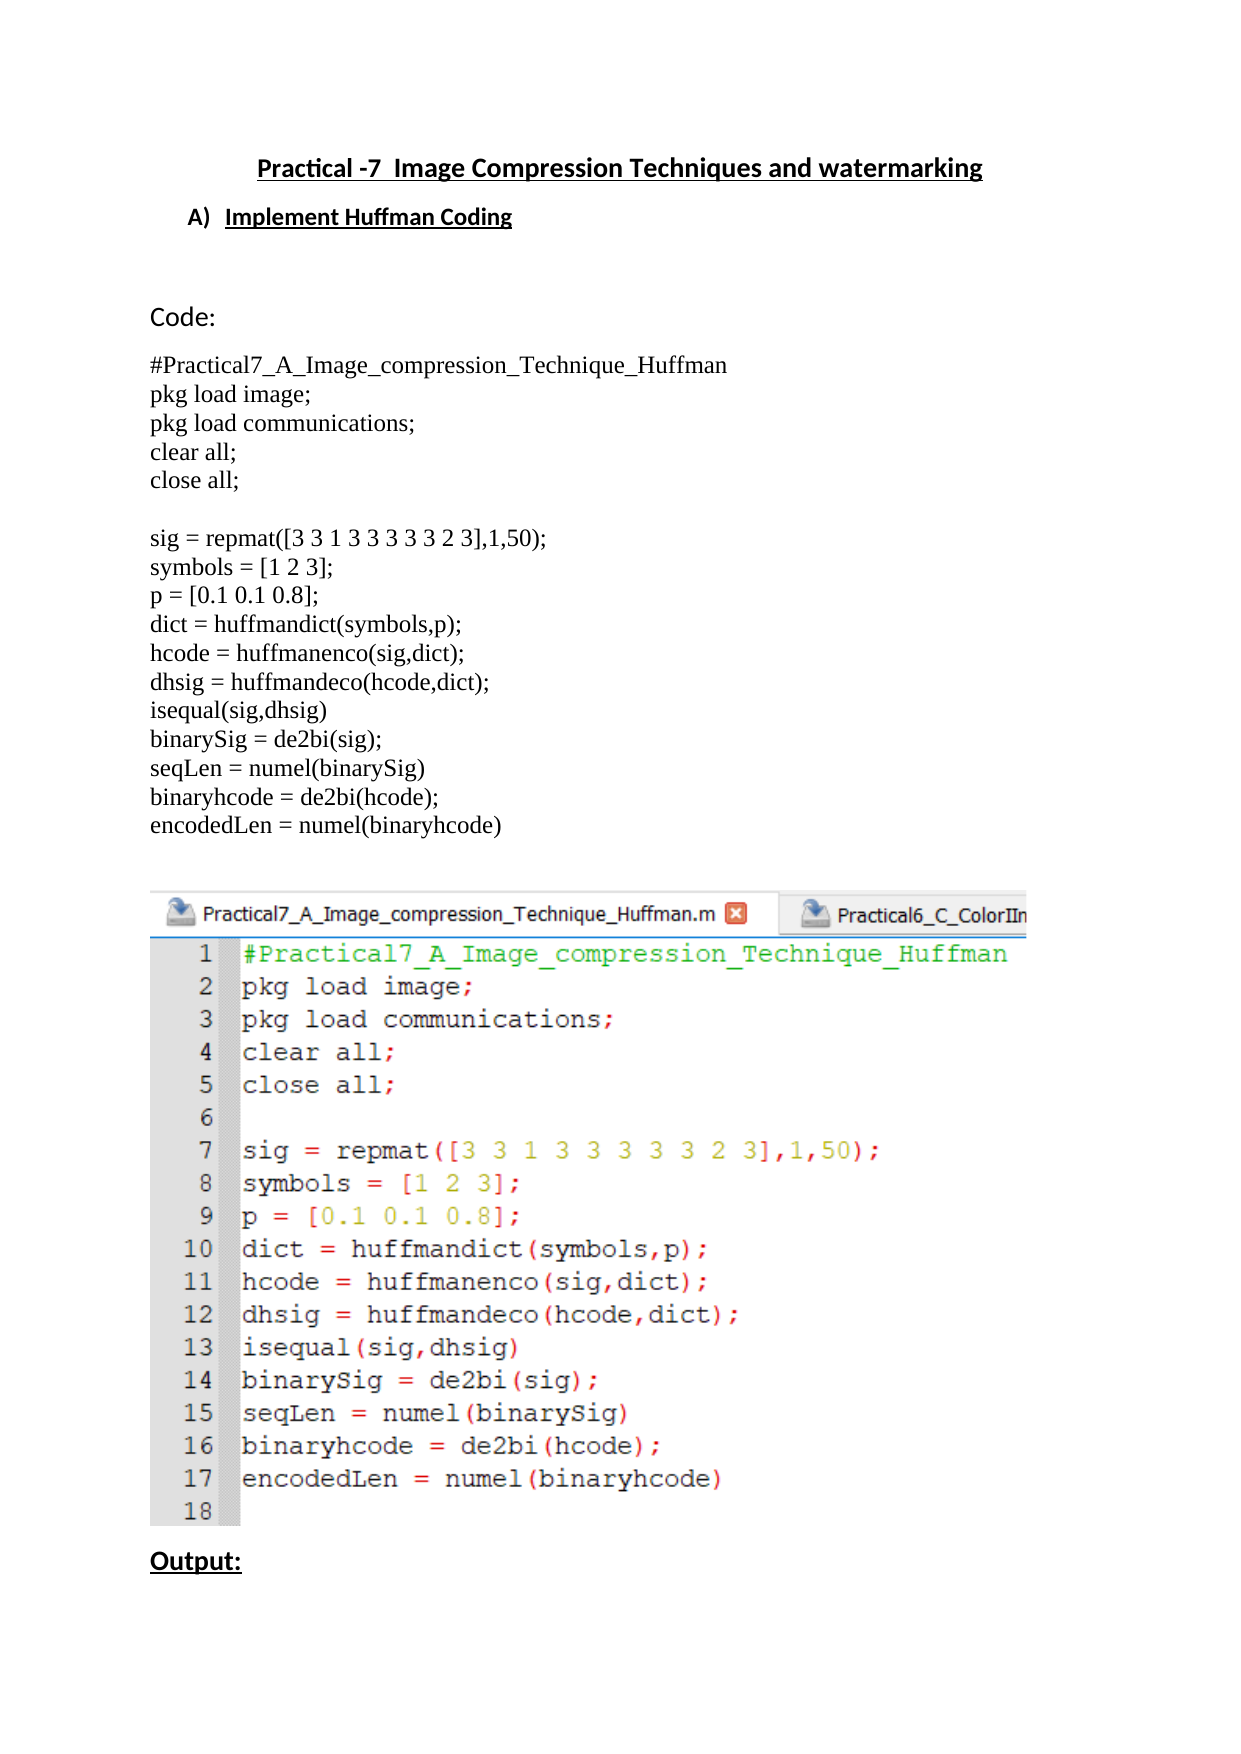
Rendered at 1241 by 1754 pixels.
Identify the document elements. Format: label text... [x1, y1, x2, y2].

text hcode = huffmanenco(sig,dict); [150, 638, 1090, 667]
text Output: [150, 1543, 1090, 1577]
text sig = repmat([3 3 1 3 3 3 3 3 2 3],1,50); [150, 523, 1090, 552]
text #Practical7_A_Image_compression_Technique_Huffman [150, 350, 1090, 379]
text pkg load communications; [150, 408, 1090, 437]
text Practical -7 Image Compression Techniques and watermarking [150, 150, 1090, 184]
text seqLen = numel(binarySig) [150, 753, 1090, 782]
text dhsig = huffmandeco(hcode,dict); [150, 667, 1090, 695]
picture [150, 890, 1027, 1526]
text p = [0.1 0.1 0.8]; [150, 580, 1090, 609]
text pkg load image; [150, 379, 1090, 408]
text binaryhcode = de2bi(hcode); [150, 782, 1090, 810]
text Code: [150, 299, 1090, 334]
list Implement Huffman Coding [187, 201, 1090, 232]
text encodedLen = numel(binaryhcode) [150, 810, 1090, 839]
text isequal(sig,dhsig) [150, 695, 1090, 724]
text clear all; [150, 437, 1090, 465]
text close all; [150, 465, 1090, 494]
text symbols = [1 2 3]; [150, 552, 1090, 580]
text dict = huffmandict(symbols,p); [150, 609, 1090, 638]
text binarySig = de2bi(sig); [150, 724, 1090, 753]
